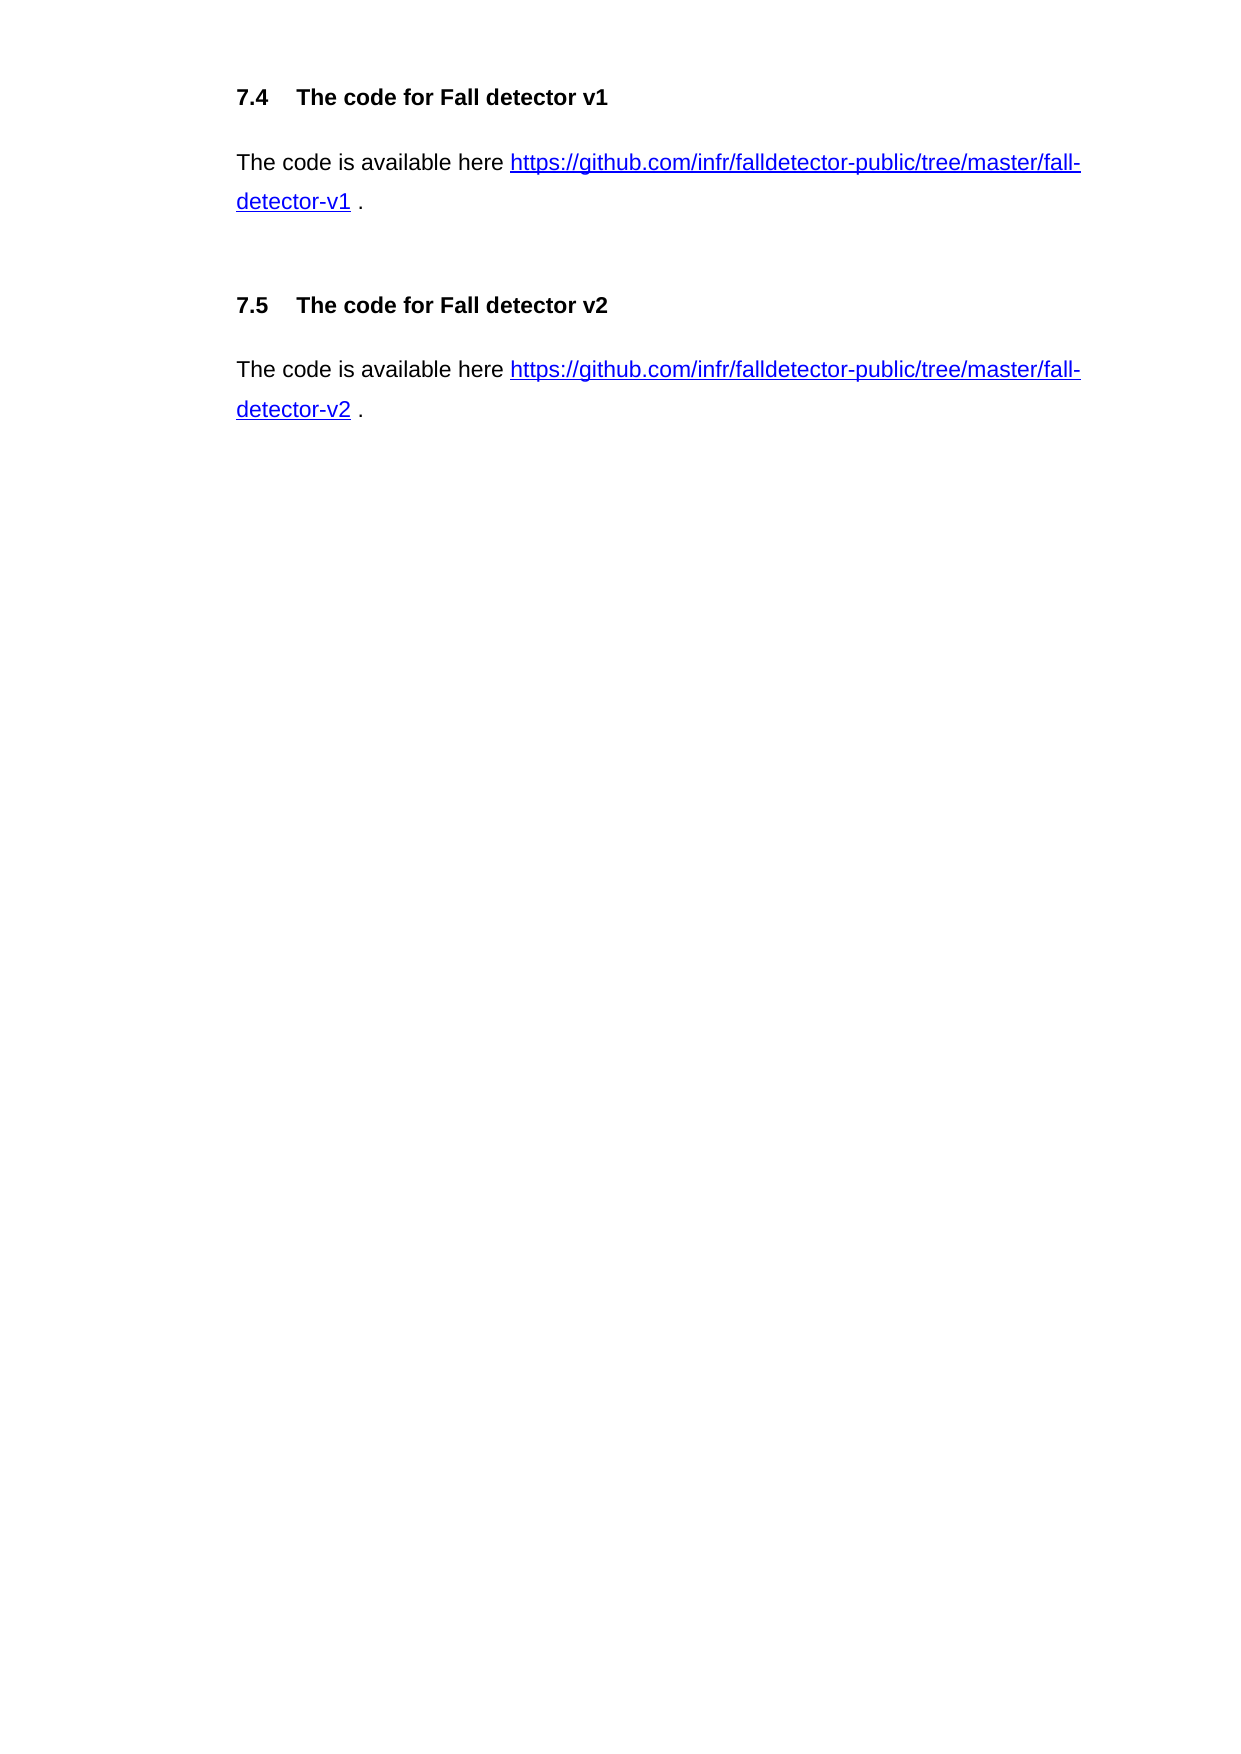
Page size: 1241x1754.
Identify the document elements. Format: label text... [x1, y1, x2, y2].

text The code is available here https://github.com/infr/falldetector-public/tree/master/fall-detector-v2 . [236, 356, 1152, 422]
subtitle The code for Fall detector v1 [236, 84, 1152, 110]
text The code is available here https://github.com/infr/falldetector-public/tree/master/fall-detector-v1 . [236, 148, 1152, 214]
subtitle The code for Fall detector v2 [236, 292, 1152, 318]
